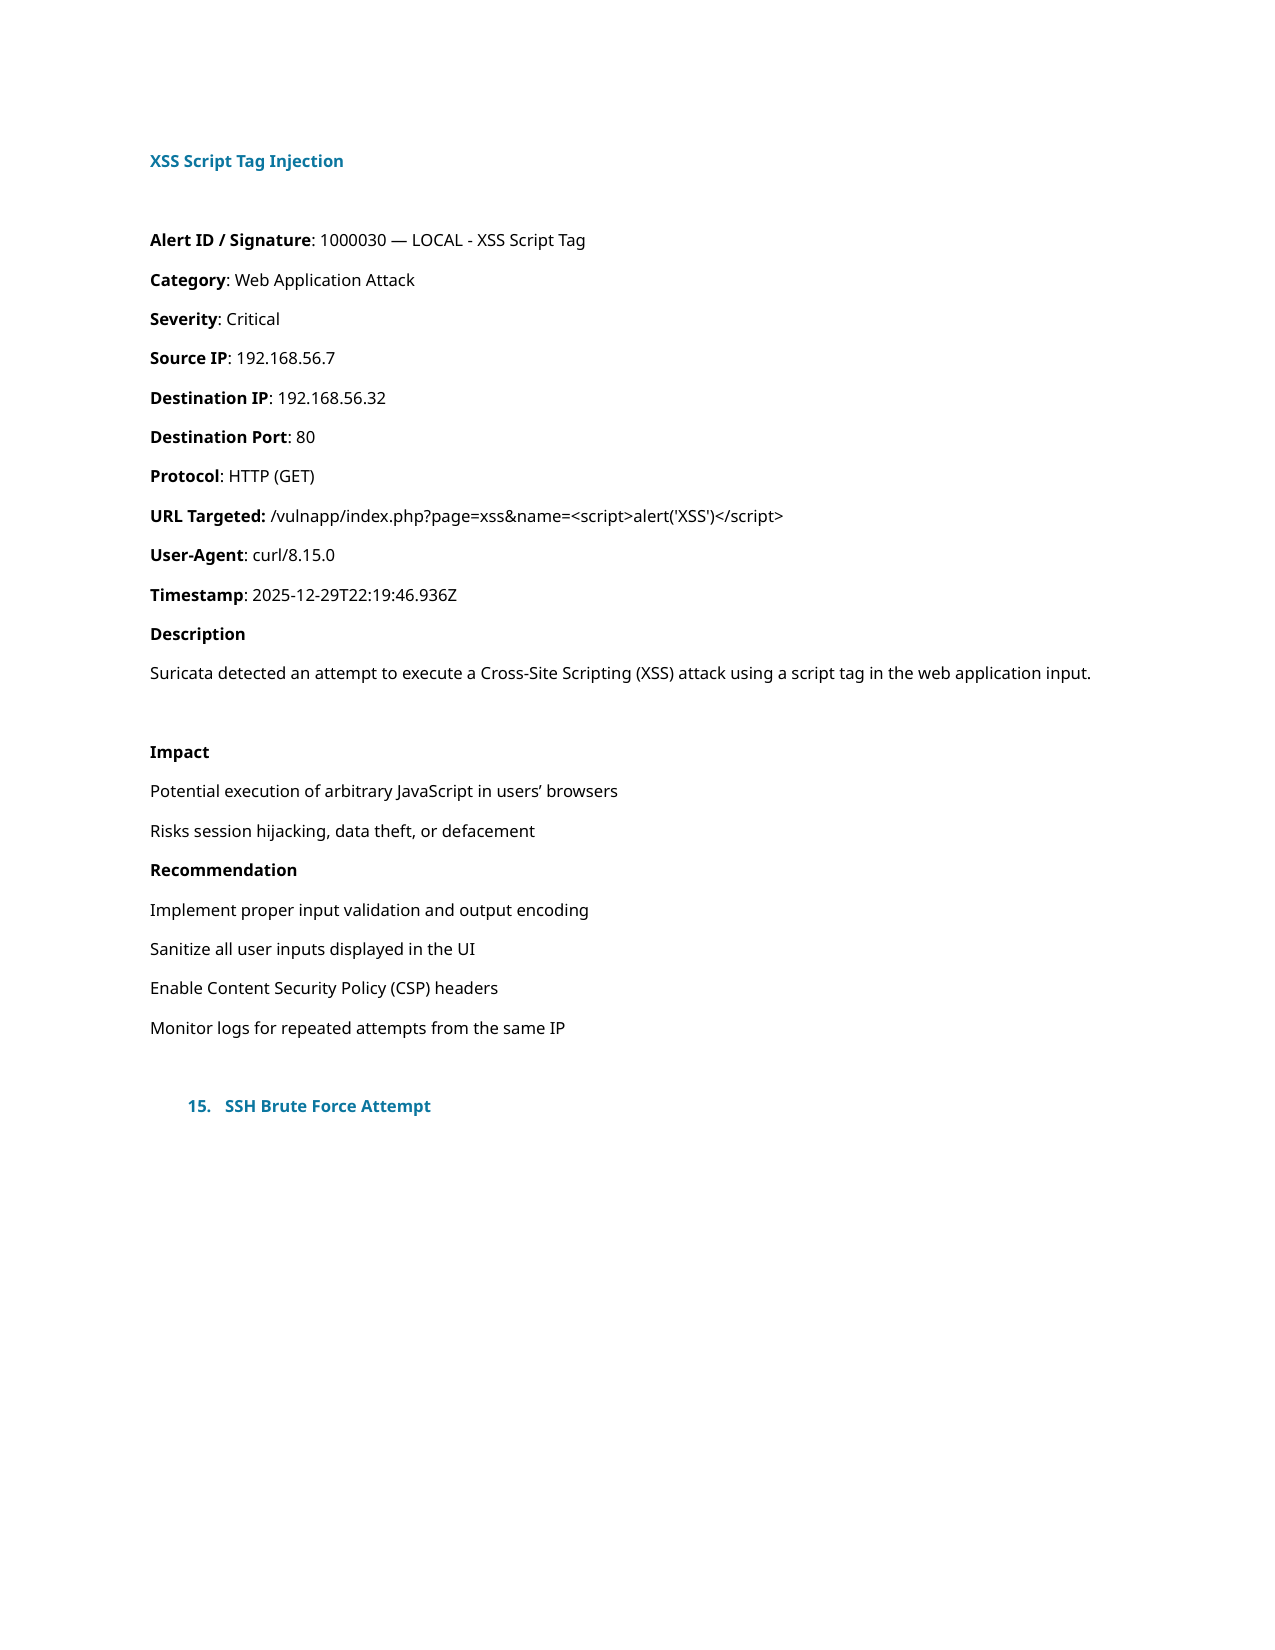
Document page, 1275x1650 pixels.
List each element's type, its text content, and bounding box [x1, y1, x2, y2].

text Impact [150, 741, 1125, 763]
text Description [150, 622, 1125, 645]
text Destination IP: 192.168.56.32 [150, 386, 1125, 409]
text User-Agent: curl/8.15.0 [150, 544, 1125, 566]
text Monitor logs for repeated attempts from the same IP [150, 1016, 1125, 1039]
text XSS Script Tag Injection [150, 150, 1125, 173]
list SSH Brute Force Attempt [187, 1095, 1125, 1118]
text Potential execution of arbitrary JavaScript in users’ browsers [150, 780, 1125, 803]
text Destination Port: 80 [150, 426, 1125, 448]
text Alert ID / Signature: 1000030 — LOCAL - XSS Script Tag [150, 229, 1125, 251]
text Implement proper input validation and output encoding [150, 898, 1125, 921]
text Source IP: 192.168.56.7 [150, 347, 1125, 369]
text Recommendation [150, 859, 1125, 881]
text URL Targeted: /vulnapp/index.php?page=xss&name=<script>alert('XSS')</script> [150, 504, 1125, 527]
text Suricata detected an attempt to execute a Cross-Site Scripting (XSS) attack using a script tag in the web application input. [150, 662, 1125, 684]
text Timestamp: 2025-12-29T22:19:46.936Z [150, 583, 1125, 606]
text Severity: Critical [150, 307, 1125, 330]
text Protocol: HTTP (GET) [150, 465, 1125, 488]
text Category: Web Application Attack [150, 268, 1125, 291]
text Enable Content Security Policy (CSP) headers [150, 977, 1125, 999]
text Sanitize all user inputs displayed in the UI [150, 937, 1125, 960]
text Risks session hijacking, data theft, or defacement [150, 819, 1125, 842]
